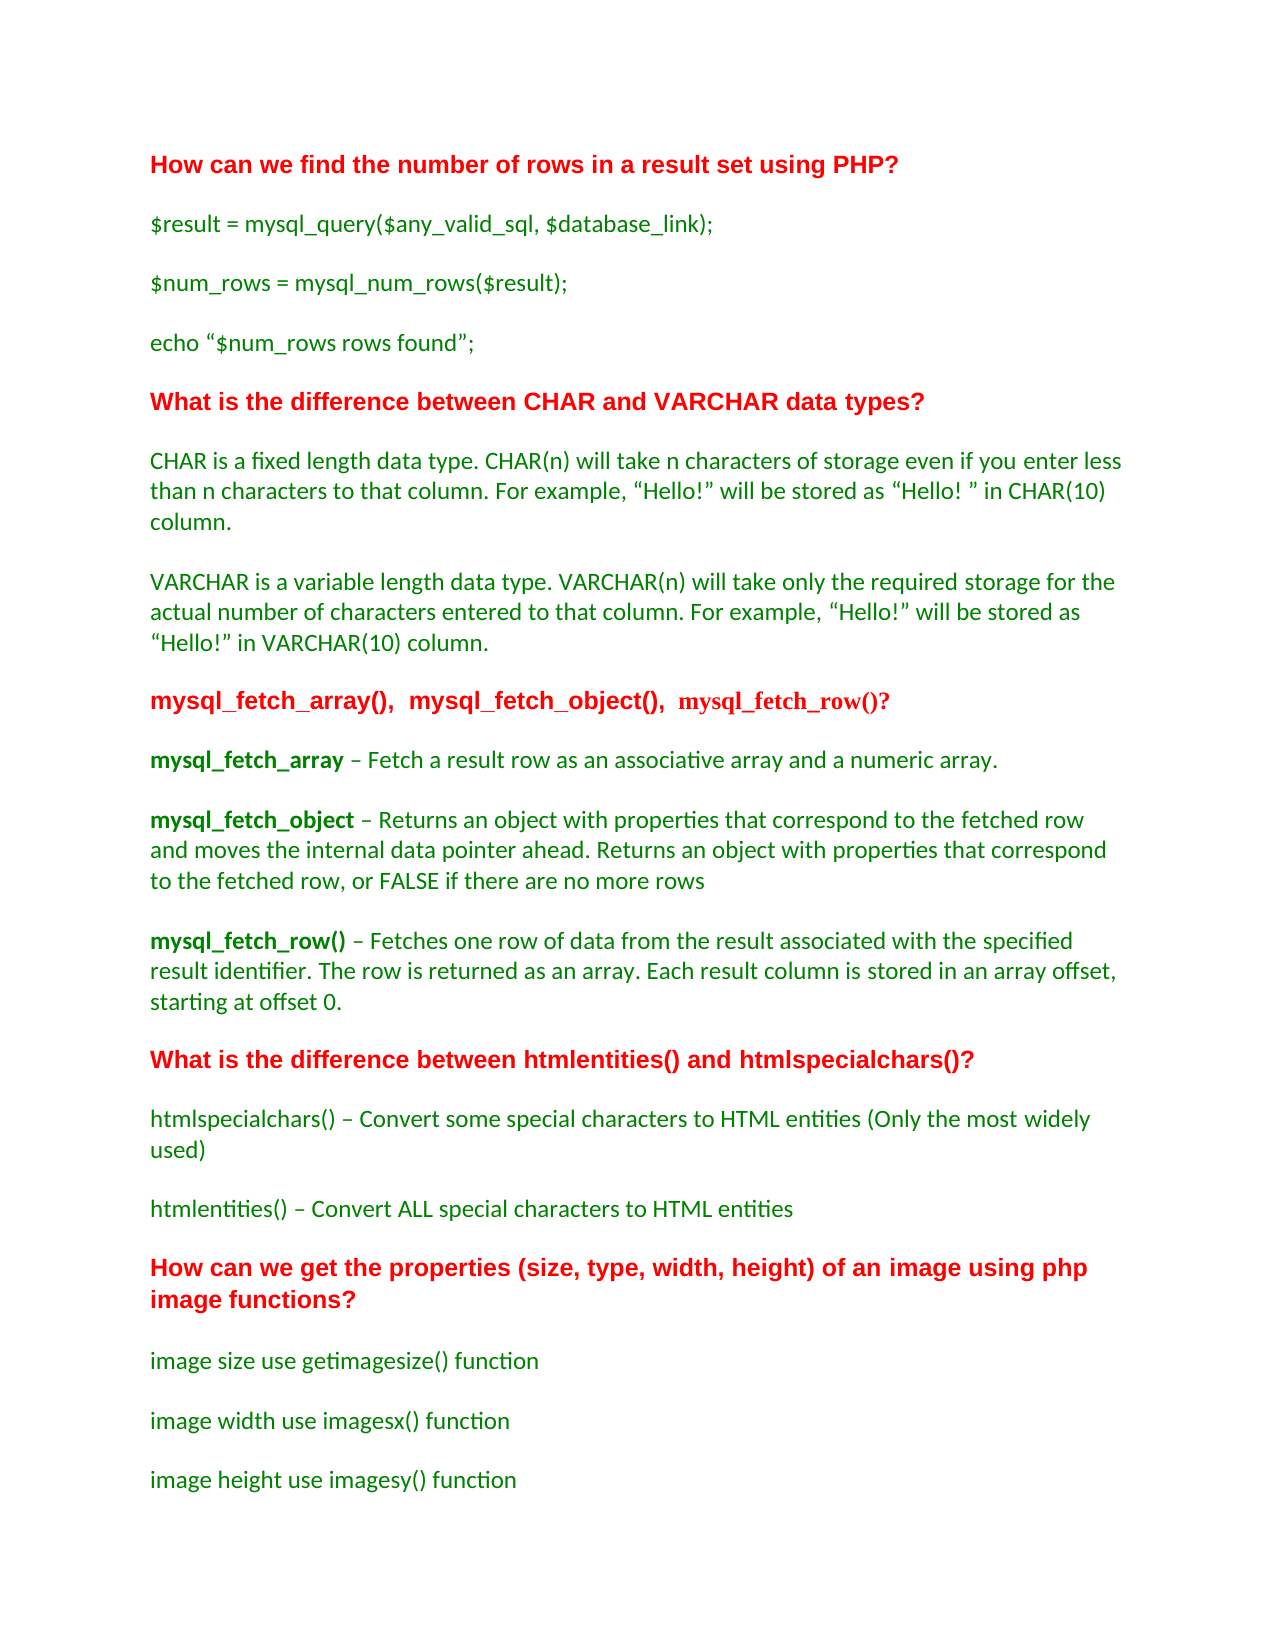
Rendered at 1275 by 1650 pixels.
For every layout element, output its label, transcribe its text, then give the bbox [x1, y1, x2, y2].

text image width use imagesx() function [150, 1405, 1125, 1436]
text mysql_fetch_row() – Fetches one row of data from the result associated with the specified result identifier. The row is returned as an array. Each result column is stored in an array offset, starting at offset 0. [150, 925, 1125, 1016]
text VARCHAR is a variable length data type. VARCHAR(n) will take only the required storage for the actual number of characters entered to that column. For example, “Hello!” will be stored as “Hello!” in VARCHAR(10) column. [150, 566, 1125, 657]
text CHAR is a fixed length data type. CHAR(n) will take n characters of storage even if you enter less than n characters to that column. For example, “Hello!” will be stored as “Hello! ” in CHAR(10) column. [150, 445, 1125, 536]
text mysql_fetch_object – Returns an object with properties that correspond to the fetched row and moves the internal data pointer ahead. Returns an object with properties that correspond to the fetched row, or FALSE if there are no more rows [150, 804, 1125, 896]
text image height use imagesy() function [150, 1465, 1125, 1495]
text htmlentities() – Convert ALL special characters to HTML entities [150, 1194, 1125, 1224]
text htmlspecialchars() – Convert some special characters to HTML entities (Only the most widely used) [150, 1103, 1125, 1164]
text What is the difference between CHAR and VARCHAR data types? [150, 387, 1125, 416]
text $result = mysql_query($any_valid_sql, $database_link); [150, 208, 1125, 238]
text How can we find the number of rows in a result set using PHP? [150, 150, 1125, 179]
text echo “$num_rows rows found”; [150, 327, 1125, 358]
text What is the difference between htmlentities() and htmlspecialchars()? [150, 1046, 1125, 1074]
text How can we get the properties (size, type, width, height) of an image using php image functions? [150, 1253, 1125, 1316]
text image size use getimagesize() function [150, 1345, 1125, 1376]
text $num_rows = mysql_num_rows($result); [150, 268, 1125, 298]
text mysql_fetch_array – Fetch a result row as an associative array and a numeric array. [150, 744, 1125, 775]
text mysql_fetch_array(), mysql_fetch_object(), mysql_fetch_row()? [150, 686, 1125, 715]
